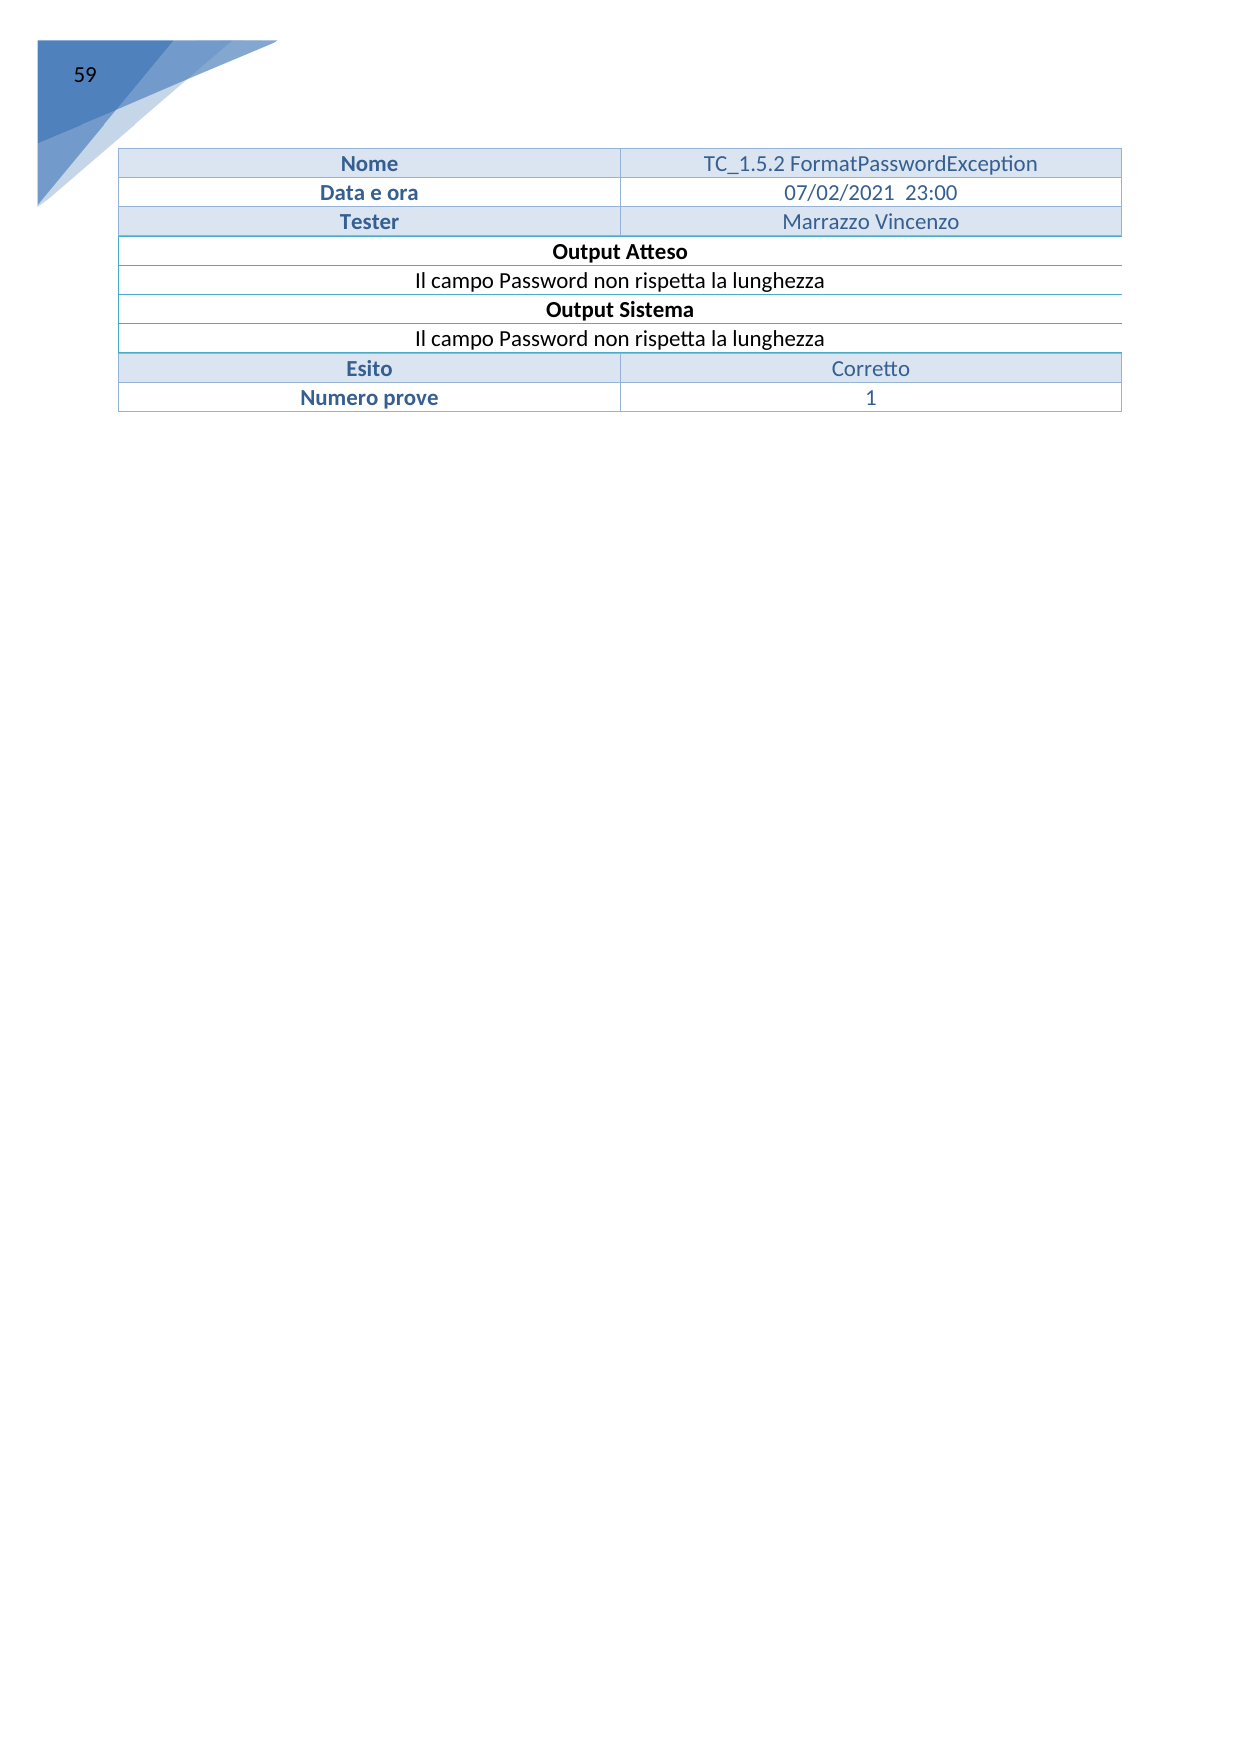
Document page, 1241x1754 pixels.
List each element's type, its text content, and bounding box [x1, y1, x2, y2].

picture [37, 40, 279, 209]
table_cell Il campo Password non rispetta la lunghezza [119, 324, 1122, 352]
table_cell Tester [119, 207, 620, 235]
table_cell Marrazzo Vincenzo [621, 207, 1121, 235]
table_header Corretto [621, 354, 1121, 382]
table_cell Il campo Password non rispetta la lunghezza [119, 266, 1122, 294]
table_cell 07/02/2021 23:00 [621, 178, 1121, 206]
table_header Esito [119, 354, 620, 382]
table_cell Numero prove [119, 383, 620, 411]
table_cell Data e ora [119, 178, 620, 206]
table_header TC_1.5.2 FormatPasswordException [621, 149, 1121, 177]
table_header Output Atteso [119, 237, 1122, 265]
table_cell Output Sistema [119, 295, 1122, 323]
table_header Nome [119, 149, 620, 177]
table_cell 1 [621, 383, 1121, 411]
